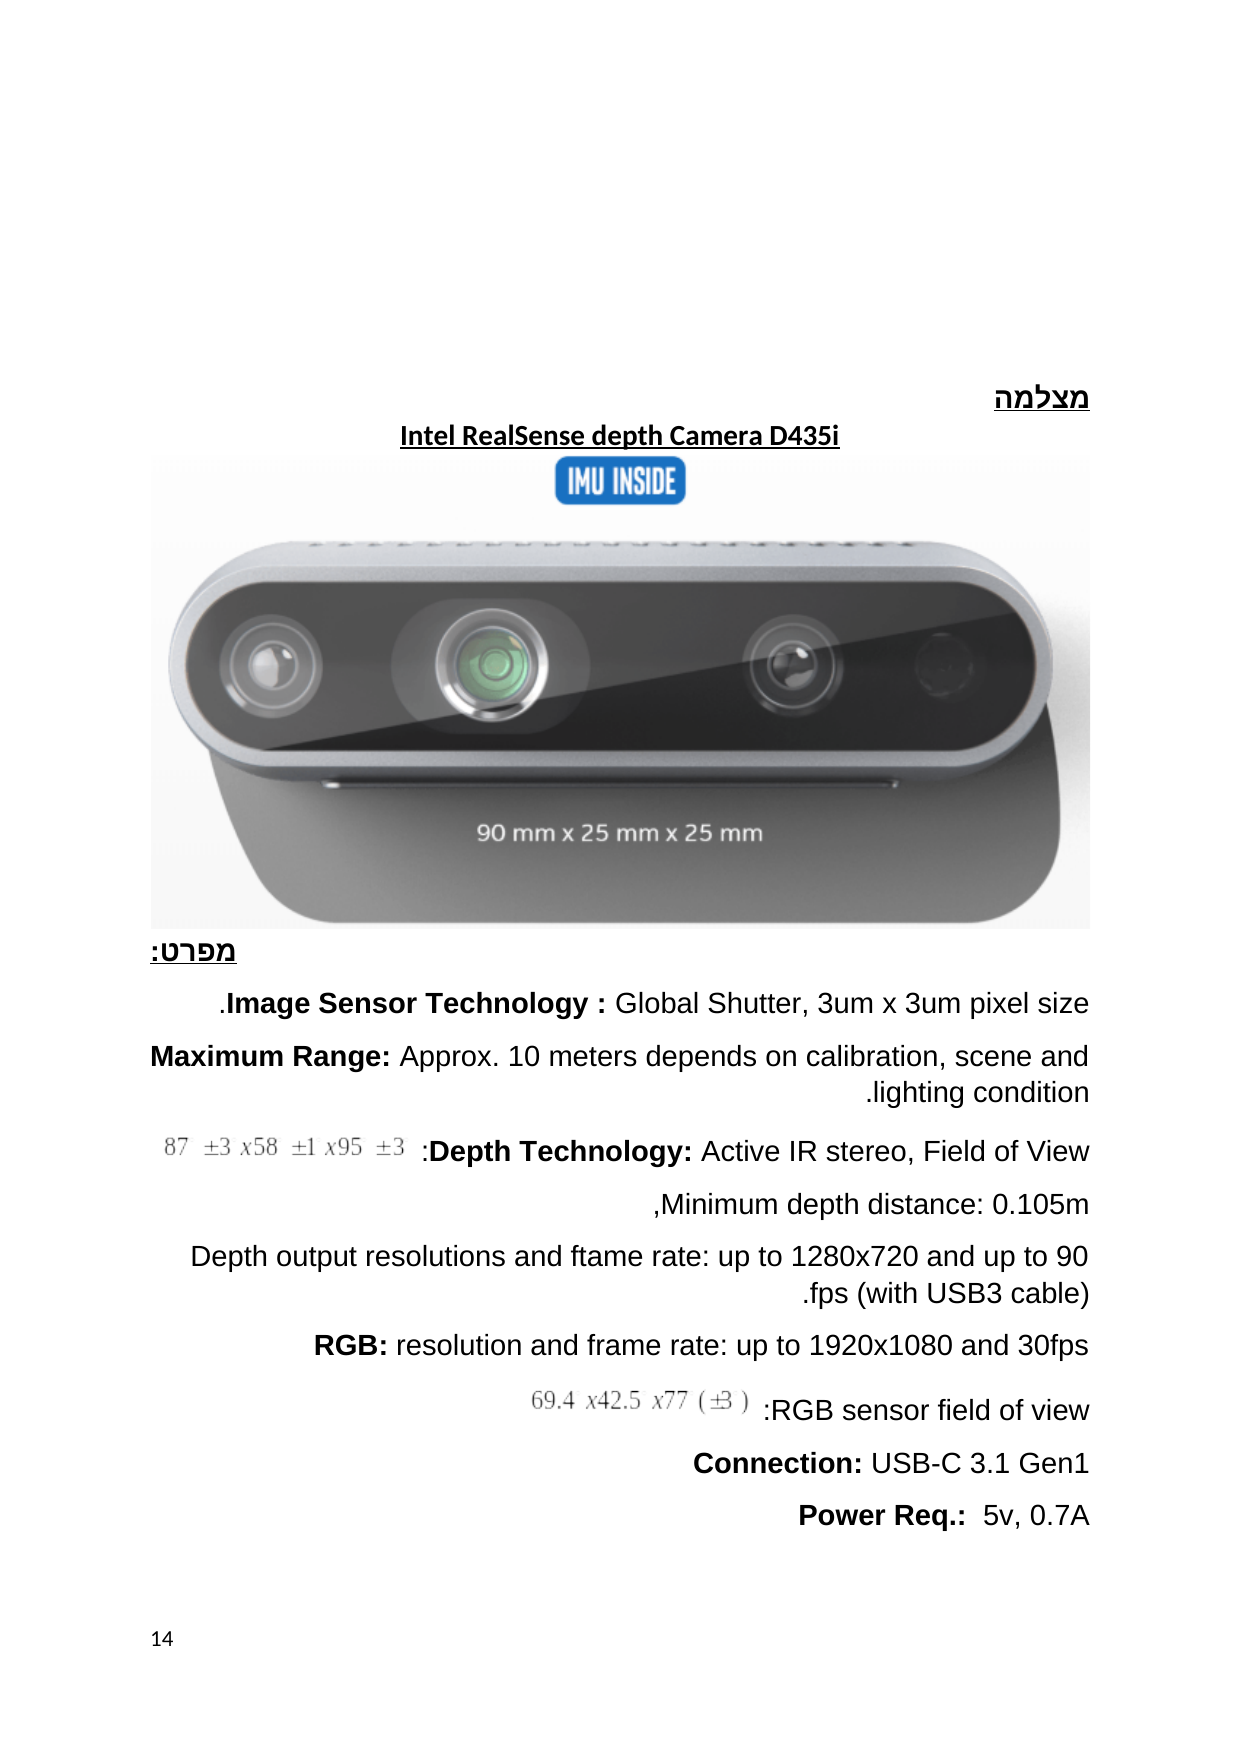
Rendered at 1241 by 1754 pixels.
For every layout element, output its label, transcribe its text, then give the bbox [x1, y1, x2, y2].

text RGB: resolution and frame rate: up to 1920x1080 and 30fps [150, 1328, 1090, 1362]
text Connection: USB-C 3.1 Gen1 [150, 1446, 1090, 1479]
picture [151, 455, 1091, 929]
text Intel RealSense depth Camera D435i [150, 417, 1090, 452]
text RGB sensor field of view: [150, 1381, 1090, 1426]
text Minimum depth distance: 0.105m, [150, 1187, 1090, 1220]
text Power Req.: 5v, 0.7A [150, 1498, 1090, 1532]
text Depth output resolutions and ftame rate: up to 1280x720 and up to 90 fps (with USB3 cable). [150, 1239, 1090, 1309]
text Maximum Range: Approx. 10 meters depends on calibration, scene and lighting condition. [150, 1039, 1090, 1109]
text Image Sensor Technology : Global Shutter, 3um x 3um pixel size. [150, 986, 1090, 1020]
text Depth Technology: Active IR stereo, Field of View: [150, 1128, 1090, 1167]
text מצלמה [150, 381, 1090, 414]
